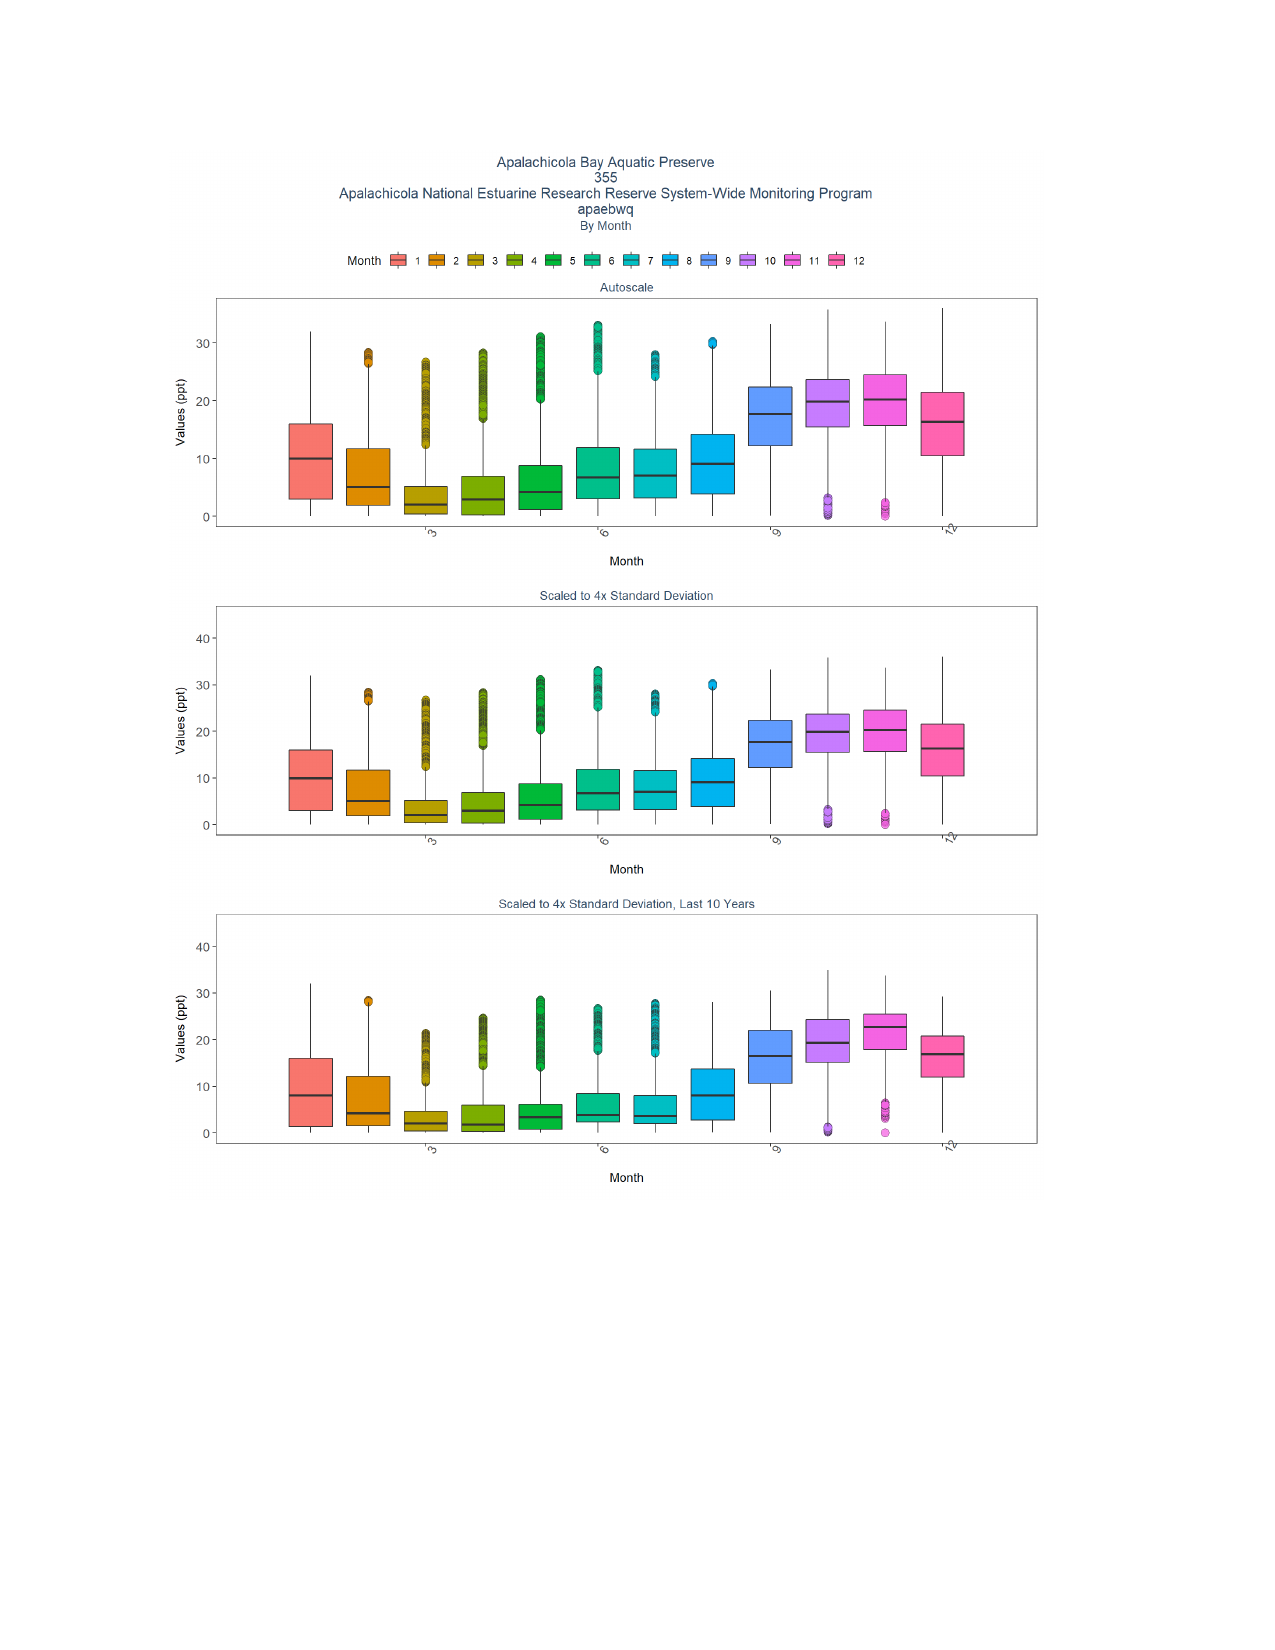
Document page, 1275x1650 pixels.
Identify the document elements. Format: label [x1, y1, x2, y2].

picture [168, 150, 1044, 1200]
